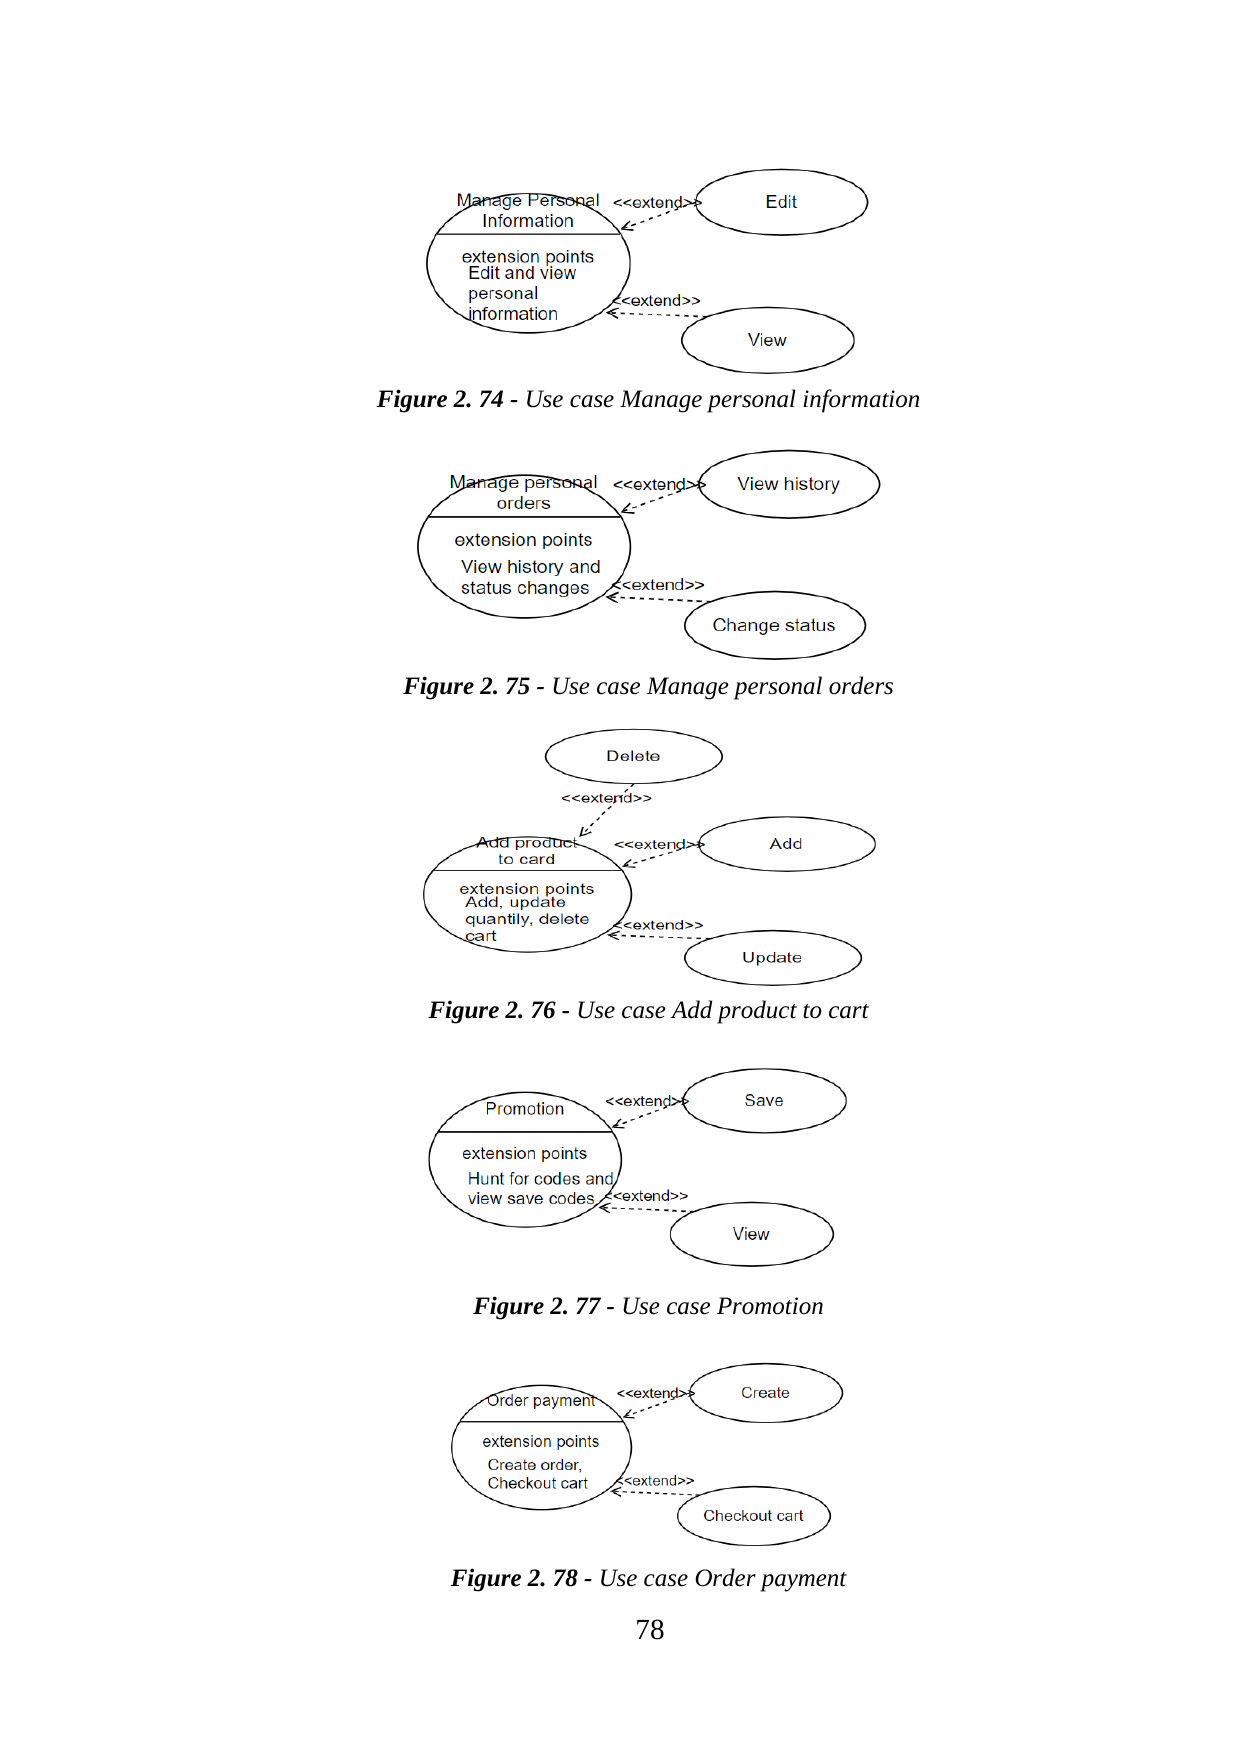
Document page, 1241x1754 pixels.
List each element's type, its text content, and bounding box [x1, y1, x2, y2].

picture [416, 147, 883, 384]
picture [397, 433, 902, 671]
picture [412, 720, 888, 996]
picture [411, 1045, 888, 1292]
picture [432, 1341, 868, 1564]
